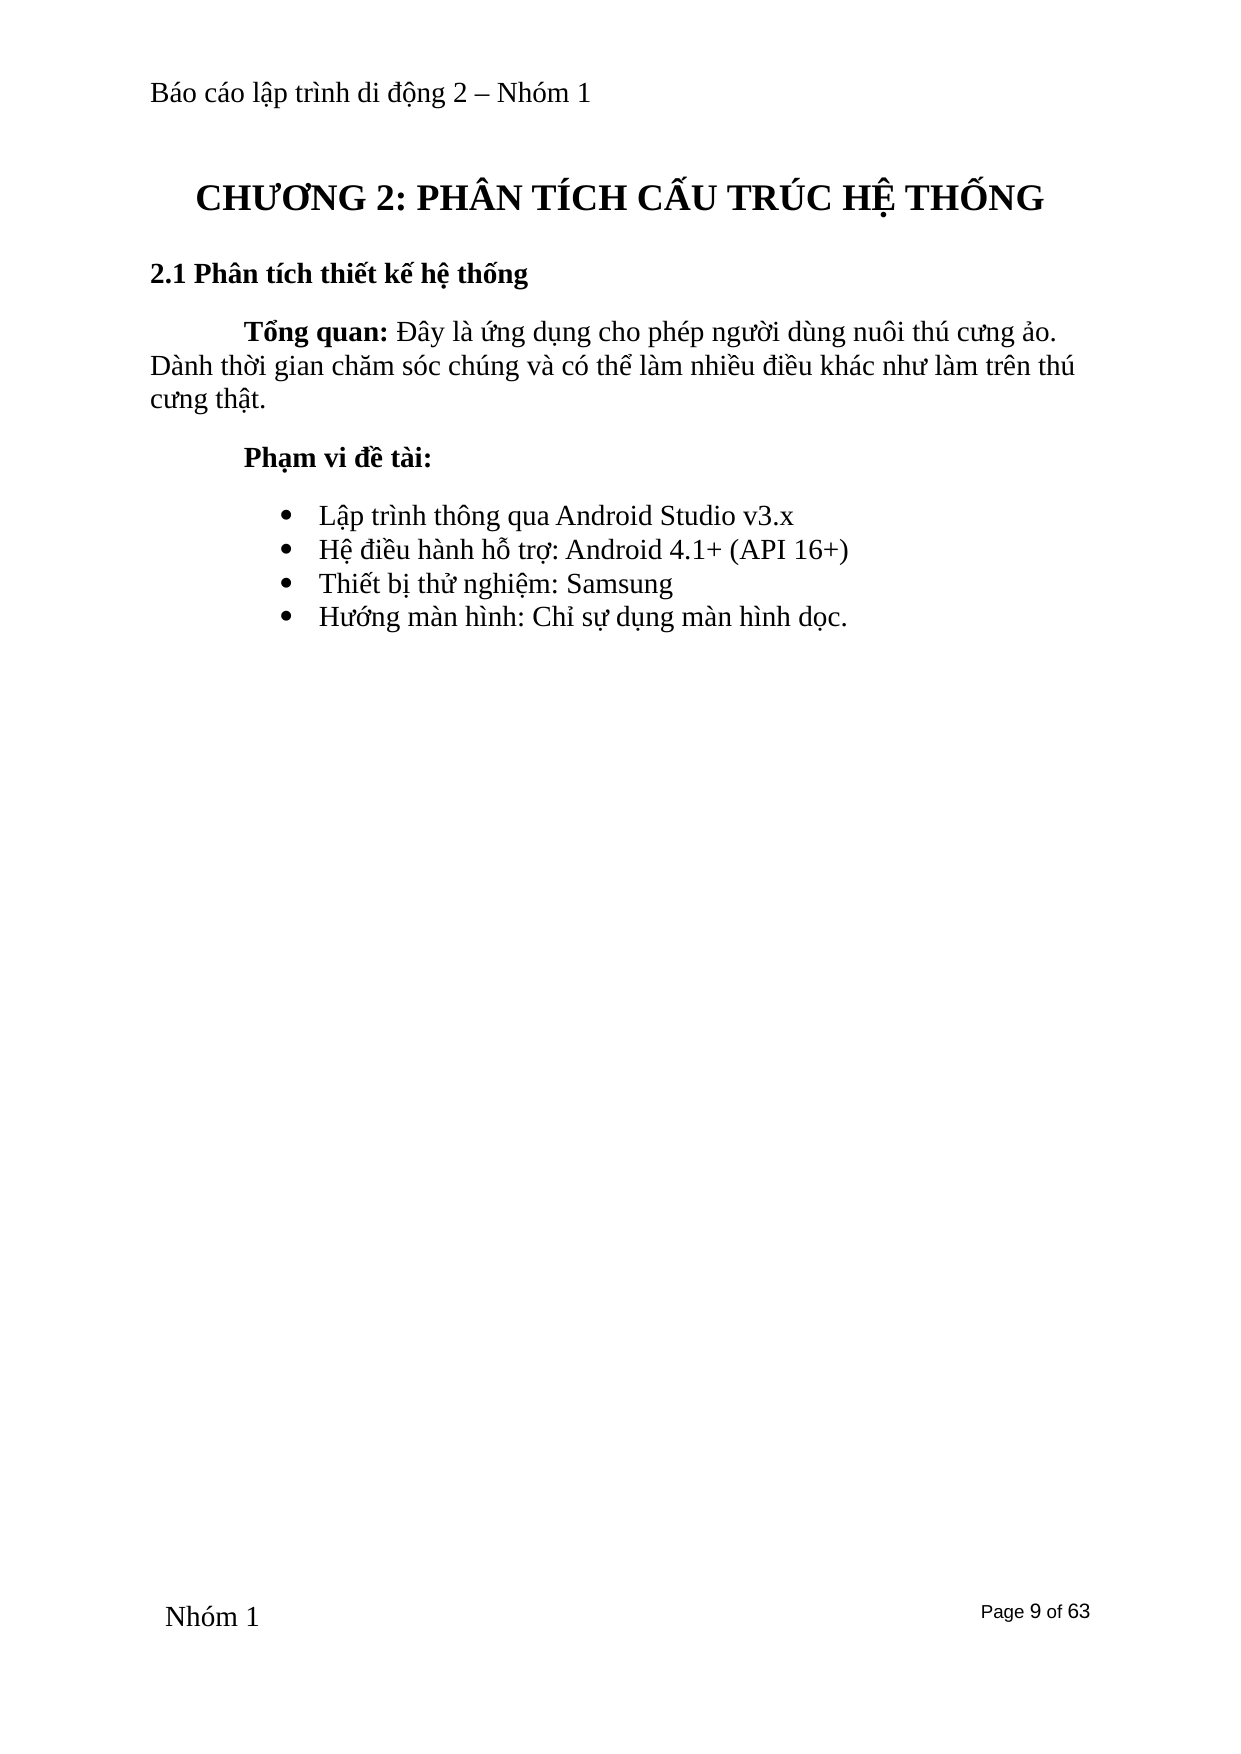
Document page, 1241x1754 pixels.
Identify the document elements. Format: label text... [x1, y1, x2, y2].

list Hướng màn hình: Chỉ sự dụng màn hình dọc. [281, 599, 1090, 633]
subtitle 2.1 Phân tích thiết kế hệ thống [150, 256, 1090, 289]
text Tổng quan: Đây là ứng dụng cho phép người dùng nuôi thú cưng ảo. Dành thời gian chăm sóc chúng và có thể làm nhiều điều khác như làm trên thú cưng thật. [150, 314, 1090, 415]
list Hệ điều hành hỗ trợ: Android 4.1+ (API 16+) [281, 532, 1090, 566]
list Thiết bị thử nghiệm: Samsung [281, 566, 1090, 599]
list Lập trình thông qua Android Studio v3.x [281, 498, 1090, 532]
text Phạm vi đề tài: [150, 440, 1090, 473]
subtitle CHƯƠNG 2: PHÂN TÍCH CẤU TRÚC HỆ THỐNG [150, 175, 1090, 218]
